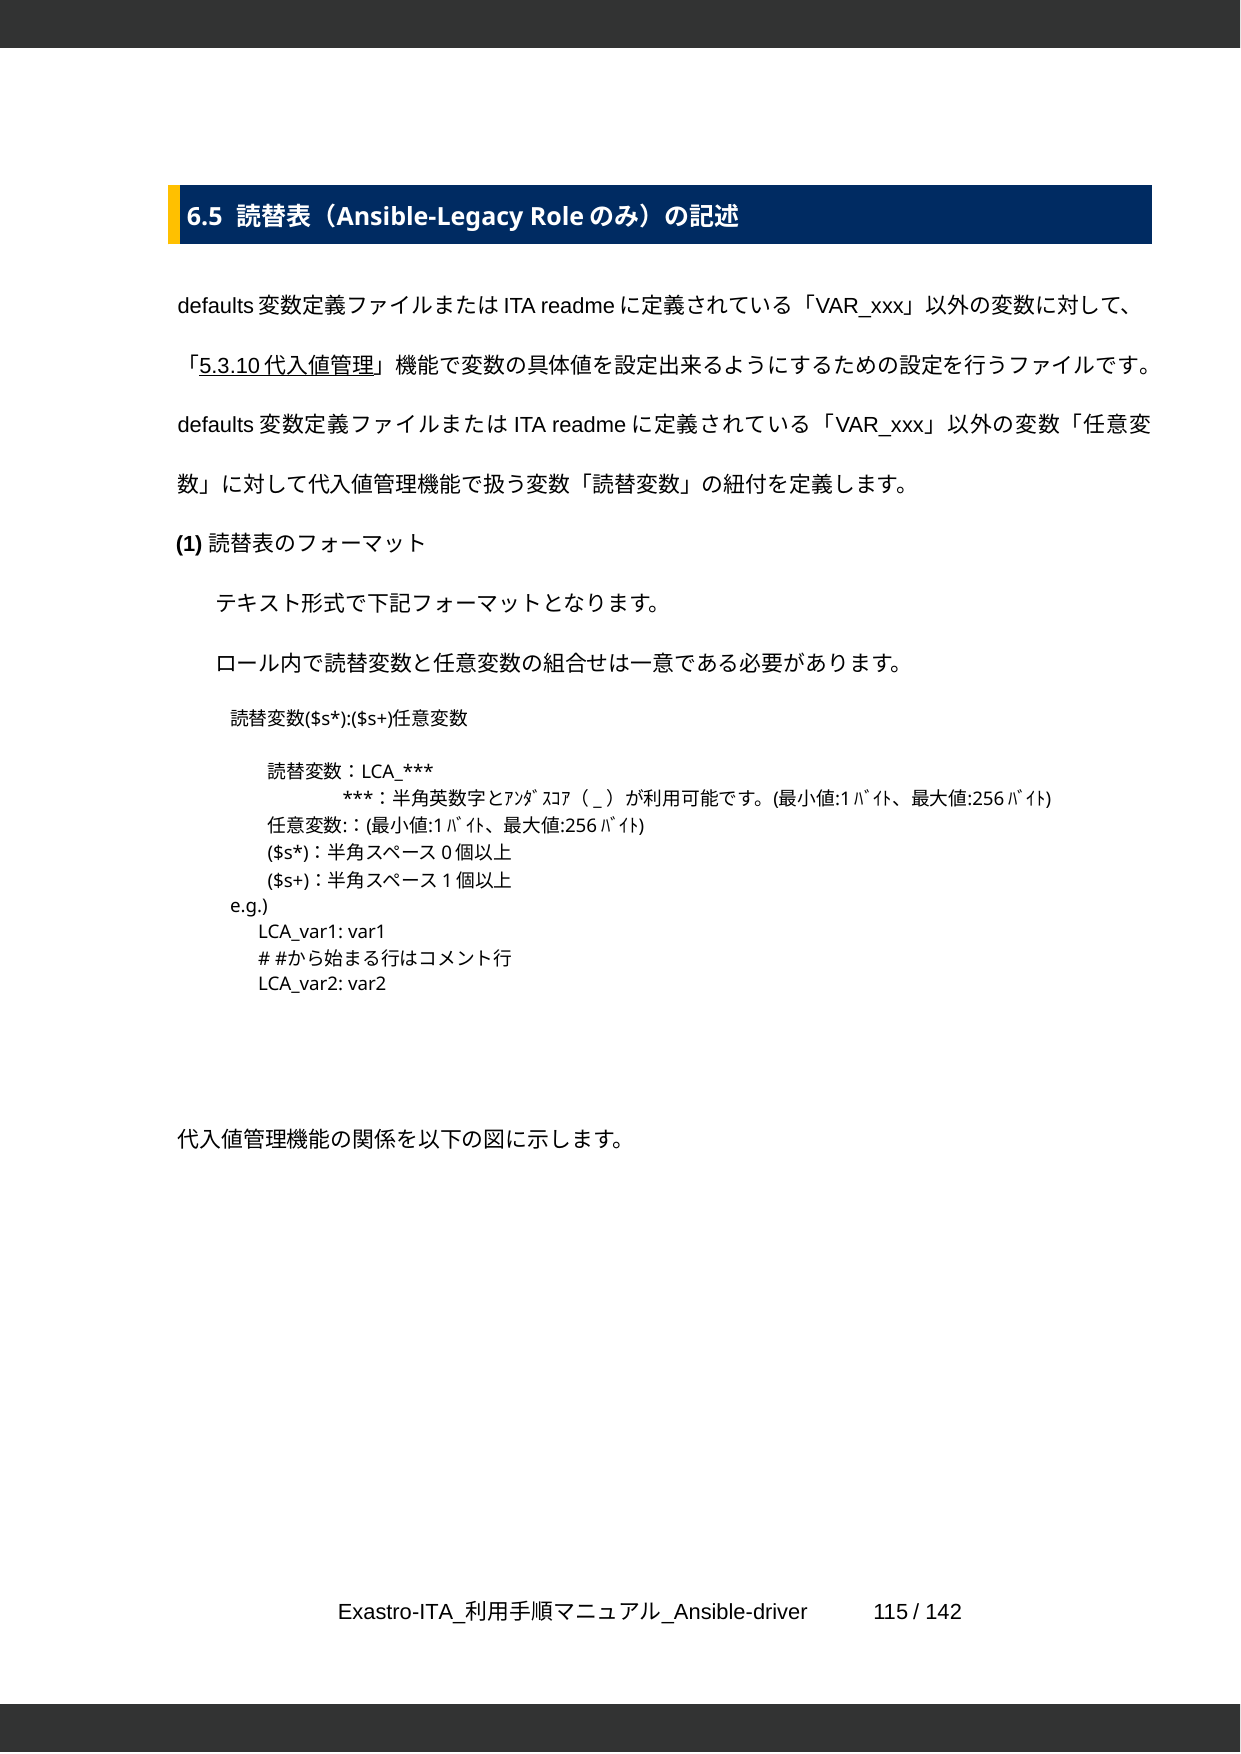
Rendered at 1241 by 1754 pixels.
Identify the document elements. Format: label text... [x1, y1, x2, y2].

list テキスト形式で下記フォーマットとなります。 [215, 572, 1152, 632]
list ロール内で読替変数と任意変数の組合せは一意である必要があります。 [215, 632, 1152, 691]
text defaults変数定義ファイルまたはITA readmeに定義されている「VAR_xxx」以外の変数に対して、 [177, 274, 1152, 334]
text 「5.3.10代入値管理」機能で変数の具体値を設定出来るようにするための設定を行うファイルです。 [177, 334, 1152, 393]
list (1) 読替表のフォーマット [148, 512, 1152, 572]
picture [0, 0, 1241, 48]
subtitle 読替表（Ansible-Legacy Roleのみ）の記述 [180, 185, 1152, 244]
text defaults変数定義ファイルまたはITA readmeに定義されている「VAR_xxx」以外の変数「任意変数」に対して代入値管理機能で扱う変数「読替変数」の紐付を定義します。 [177, 393, 1152, 512]
picture [0, 1704, 1241, 1752]
text 代入値管理機能の関係を以下の図に示します。 [177, 1108, 1152, 1168]
